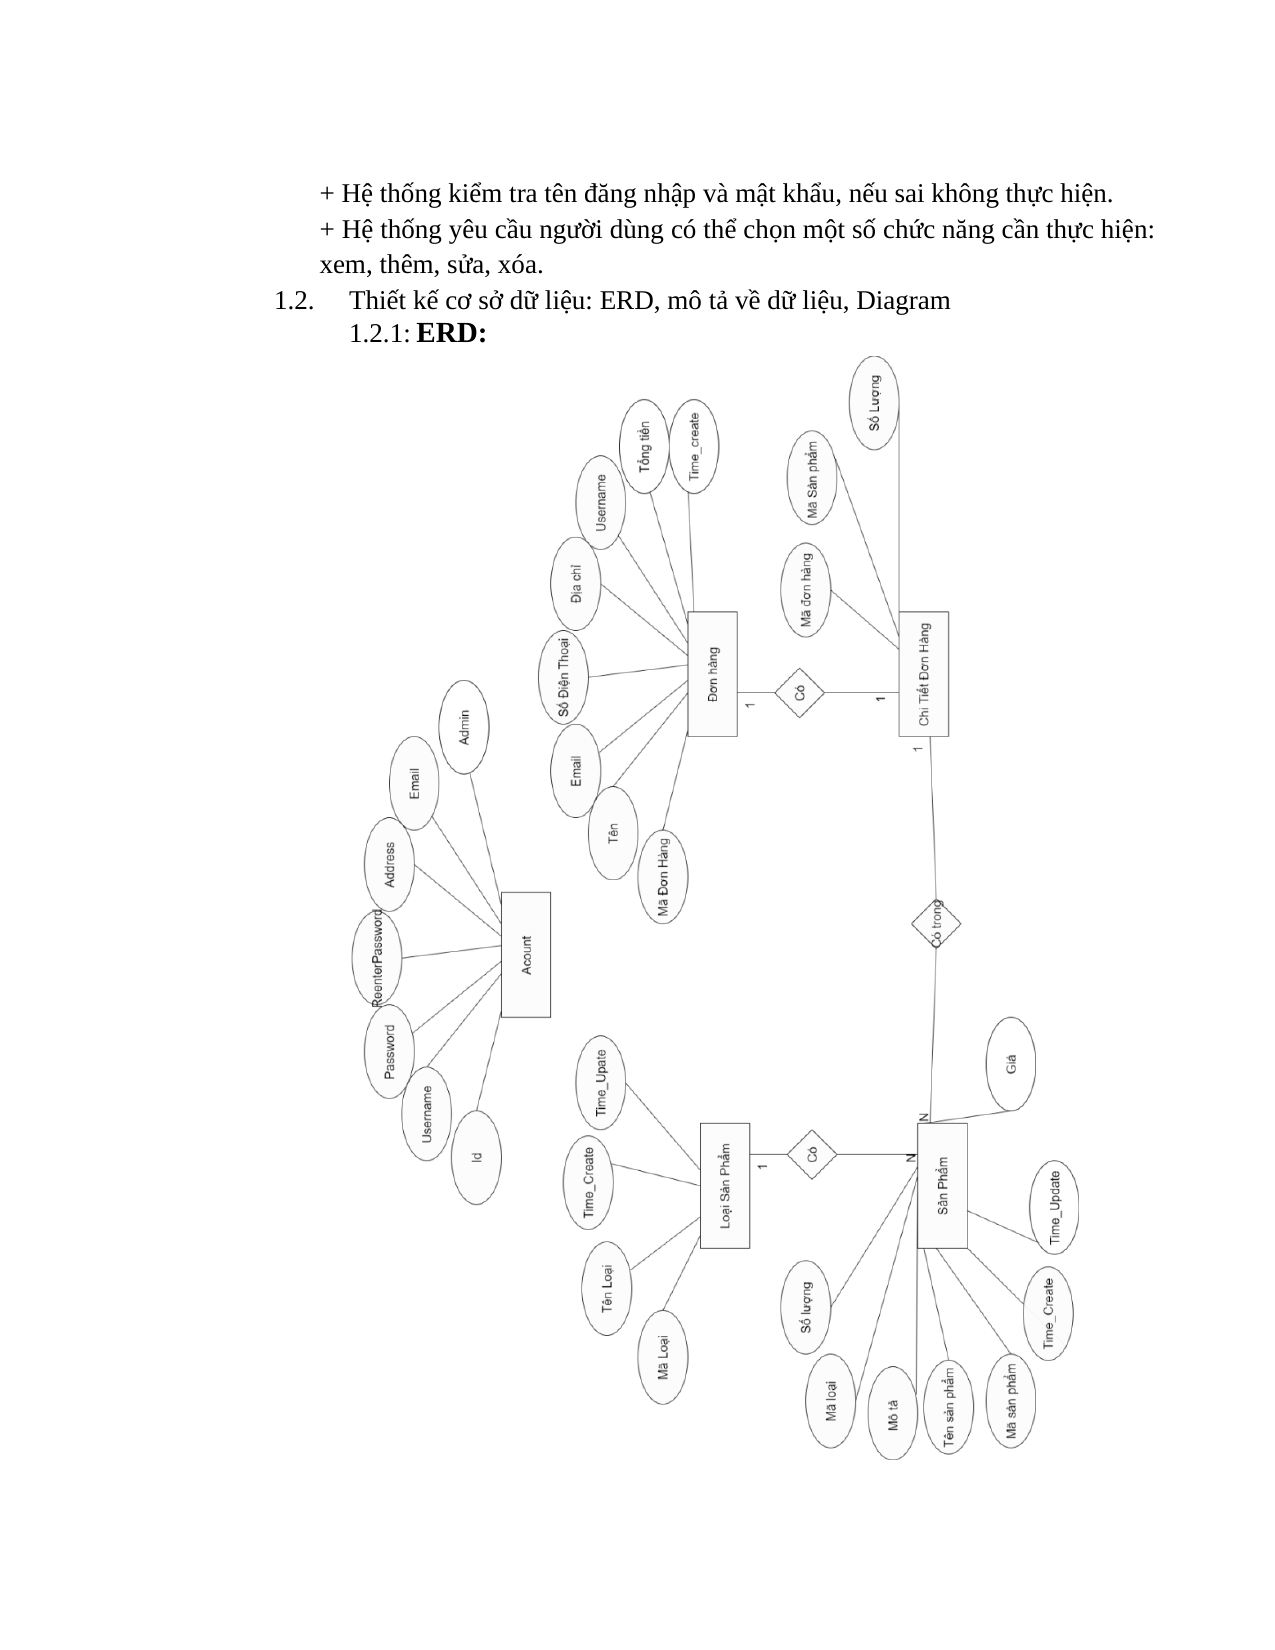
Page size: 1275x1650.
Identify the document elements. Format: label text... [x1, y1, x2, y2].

list Thiết kế cơ sở dữ liệu: ERD, mô tả về dữ liệu, Diagram [274, 284, 1157, 316]
picture [352, 357, 1079, 1460]
list + Hệ thống yêu cầu người dùng có thể chọn một số chức năng cần thực hiện: xem, thêm, sửa, xóa. [319, 213, 1157, 280]
list + Hệ thống kiểm tra tên đăng nhập và mật khẩu, nếu sai không thực hiện. [319, 177, 1157, 208]
